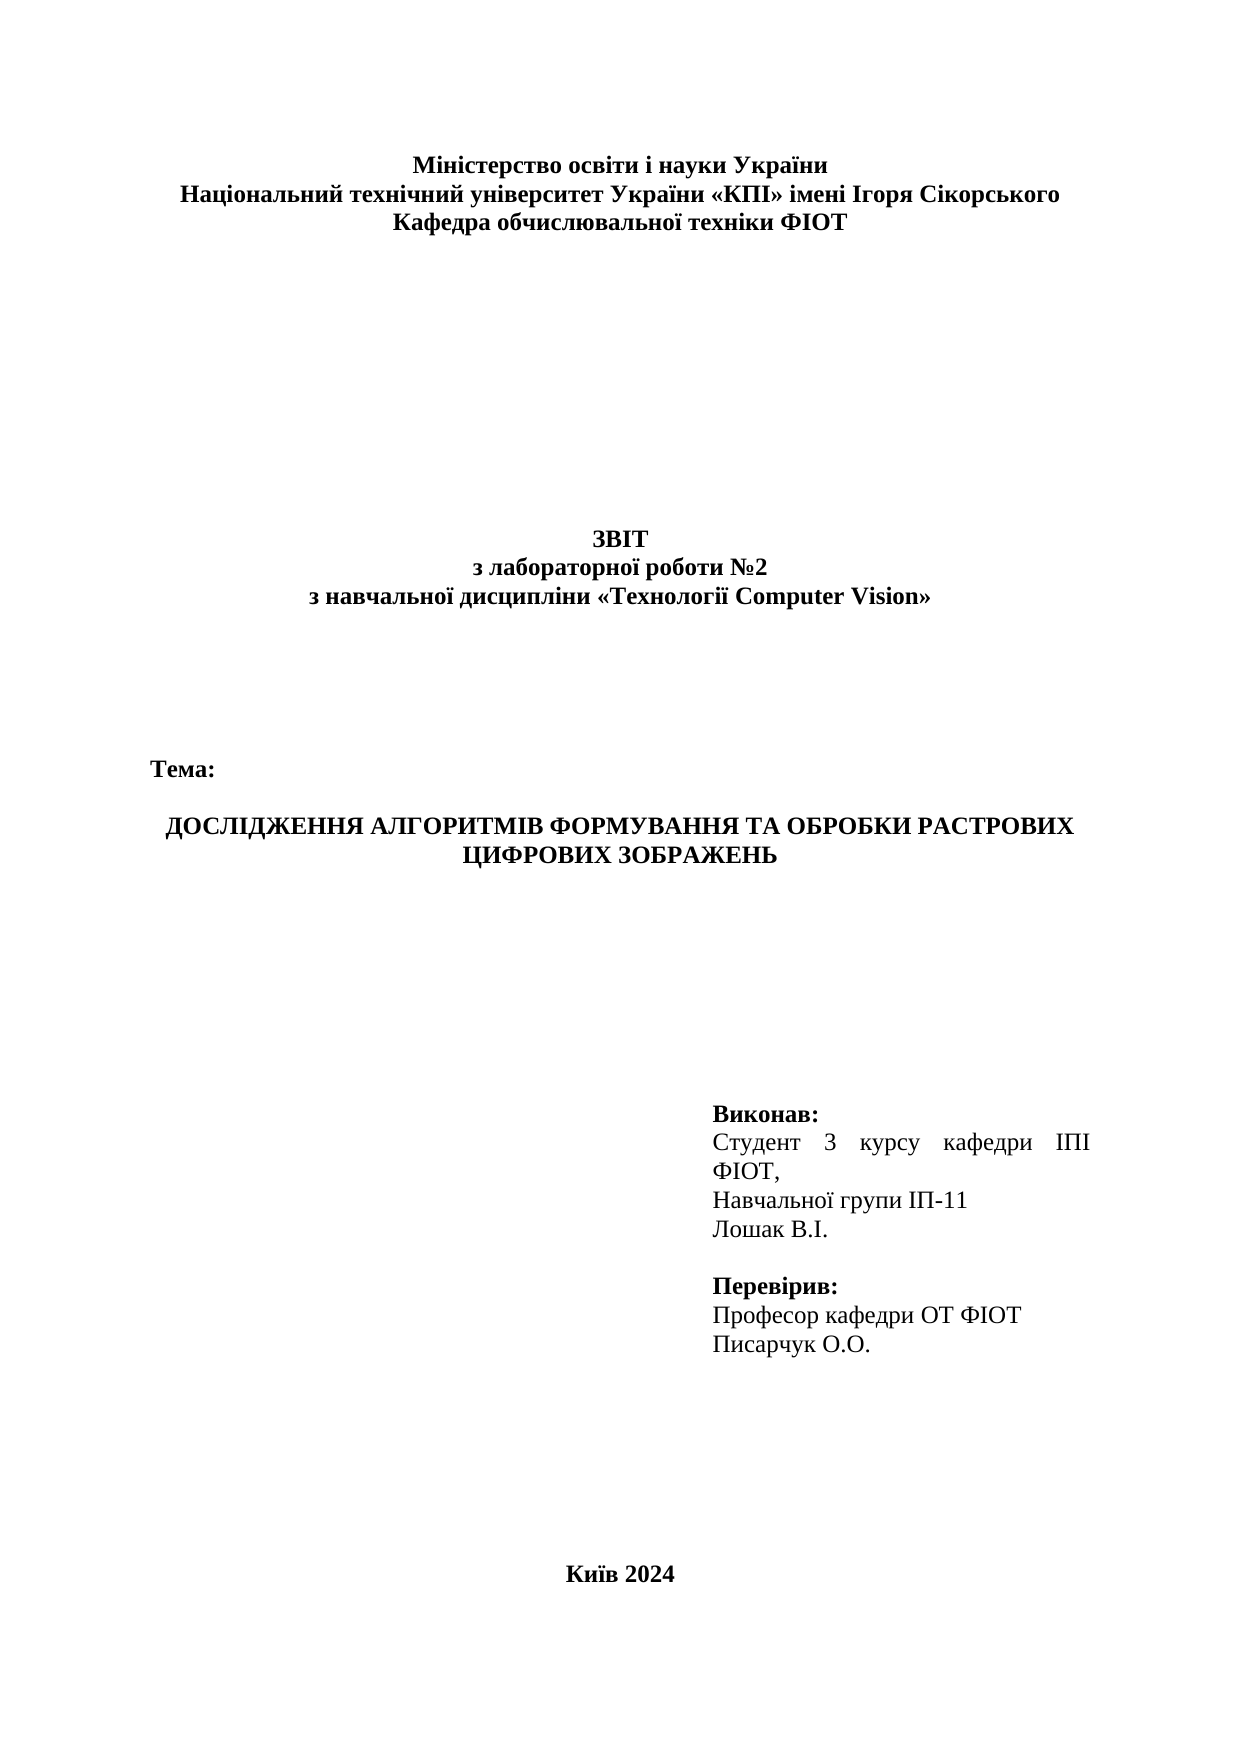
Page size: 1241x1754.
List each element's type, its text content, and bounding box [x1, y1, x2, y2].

text Кафедра обчислювальної техніки ФІОТ [150, 207, 1090, 236]
text Навчальної групи ІП-11 [712, 1185, 1090, 1214]
text Київ 2024 [150, 1559, 1090, 1587]
text з лабораторної роботи №2 [150, 552, 1090, 581]
text ДОСЛІДЖЕННЯ АЛГОРИТМІВ ФОРМУВАННЯ ТА ОБРОБКИ РАСТРОВИХ [150, 811, 1090, 840]
text Тема: [150, 754, 1090, 782]
text Міністерство освіти і науки України [150, 150, 1090, 179]
text Писарчук О.О. [712, 1329, 1090, 1357]
text Студент 3 курсу кафедри ІПІ ФІОТ, [712, 1127, 1090, 1185]
text Виконав: [712, 1099, 1090, 1127]
text Перевірив: [712, 1271, 1090, 1300]
text ЗВІТ [150, 524, 1090, 552]
text ЦИФРОВИХ ЗОБРАЖЕНЬ [150, 840, 1090, 869]
text Національний технічний університет України «КПІ» імені Ігоря Сікорського [150, 179, 1090, 207]
text Лошак В.І. [712, 1214, 1090, 1242]
text з навчальної дисципліни «Технології Computer Vision» [150, 581, 1090, 610]
text Професор кафедри ОТ ФІОТ [712, 1300, 1090, 1329]
